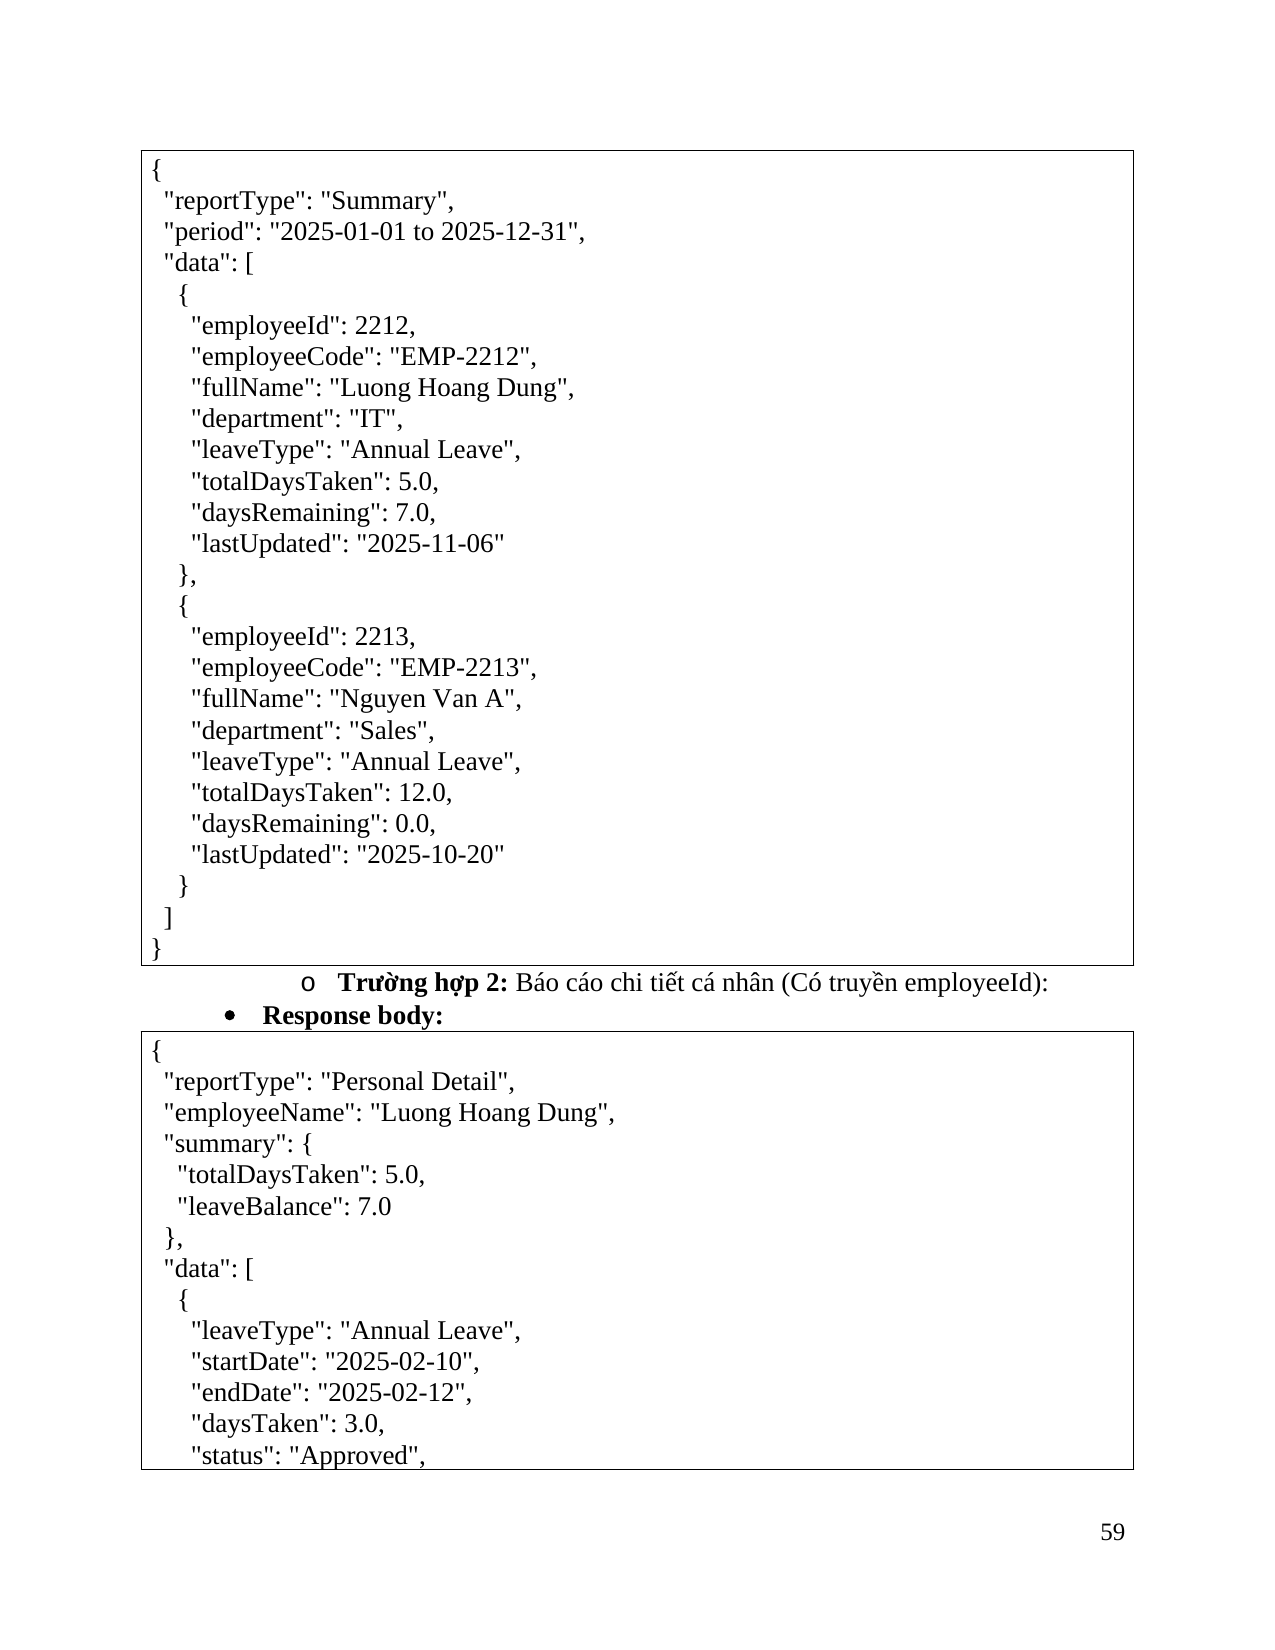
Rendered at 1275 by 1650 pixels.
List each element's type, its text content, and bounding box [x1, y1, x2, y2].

text "totalDaysTaken": 5.0, [150, 1158, 1125, 1189]
text "employeeId": 2213, [150, 620, 1125, 651]
text "daysRemaining": 7.0, [150, 496, 1125, 527]
text { [150, 589, 1125, 620]
text "status": "Approved", [150, 1439, 1125, 1469]
text "daysRemaining": 0.0, [150, 807, 1125, 838]
text "summary": { [150, 1127, 1125, 1158]
text "totalDaysTaken": 12.0, [150, 776, 1125, 807]
text { [150, 1283, 1125, 1314]
text "lastUpdated": "2025-11-06" [150, 527, 1125, 558]
text "reportType": "Personal Detail", [150, 1065, 1125, 1096]
text "employeeId": 2212, [150, 309, 1125, 340]
text "fullName": "Nguyen Van A", [150, 683, 1125, 714]
text "employeeName": "Luong Hoang Dung", [150, 1096, 1125, 1127]
text "department": "IT", [150, 402, 1125, 433]
text "department": "Sales", [150, 714, 1125, 745]
text "employeeCode": "EMP-2212", [150, 340, 1125, 371]
text "leaveType": "Annual Leave", [150, 745, 1125, 776]
text "reportType": "Summary", [150, 184, 1125, 215]
list Trường hợp 2: Báo cáo chi tiết cá nhân (Có truyền employeeId): [300, 966, 1125, 999]
text { [142, 1032, 1133, 1065]
text { [142, 151, 1133, 184]
text "endDate": "2025-02-12", [150, 1376, 1125, 1408]
text } [150, 869, 1125, 901]
text ] [150, 901, 1125, 929]
text "fullName": "Luong Hoang Dung", [150, 371, 1125, 402]
text } [142, 929, 1133, 965]
text { [150, 278, 1125, 309]
text "data": [ [150, 247, 1125, 278]
text "data": [ [150, 1252, 1125, 1283]
text "lastUpdated": "2025-10-20" [150, 838, 1125, 869]
text "leaveType": "Annual Leave", [150, 433, 1125, 464]
text "leaveBalance": 7.0 [150, 1189, 1125, 1221]
text "totalDaysTaken": 5.0, [150, 464, 1125, 496]
text "daysTaken": 3.0, [150, 1408, 1125, 1439]
text }, [150, 1221, 1125, 1252]
text "startDate": "2025-02-10", [150, 1345, 1125, 1376]
text "leaveType": "Annual Leave", [150, 1314, 1125, 1345]
text "period": "2025-01-01 to 2025-12-31", [150, 215, 1125, 247]
text "employeeCode": "EMP-2213", [150, 651, 1125, 683]
text }, [150, 558, 1125, 589]
list Response body: [225, 999, 1125, 1031]
